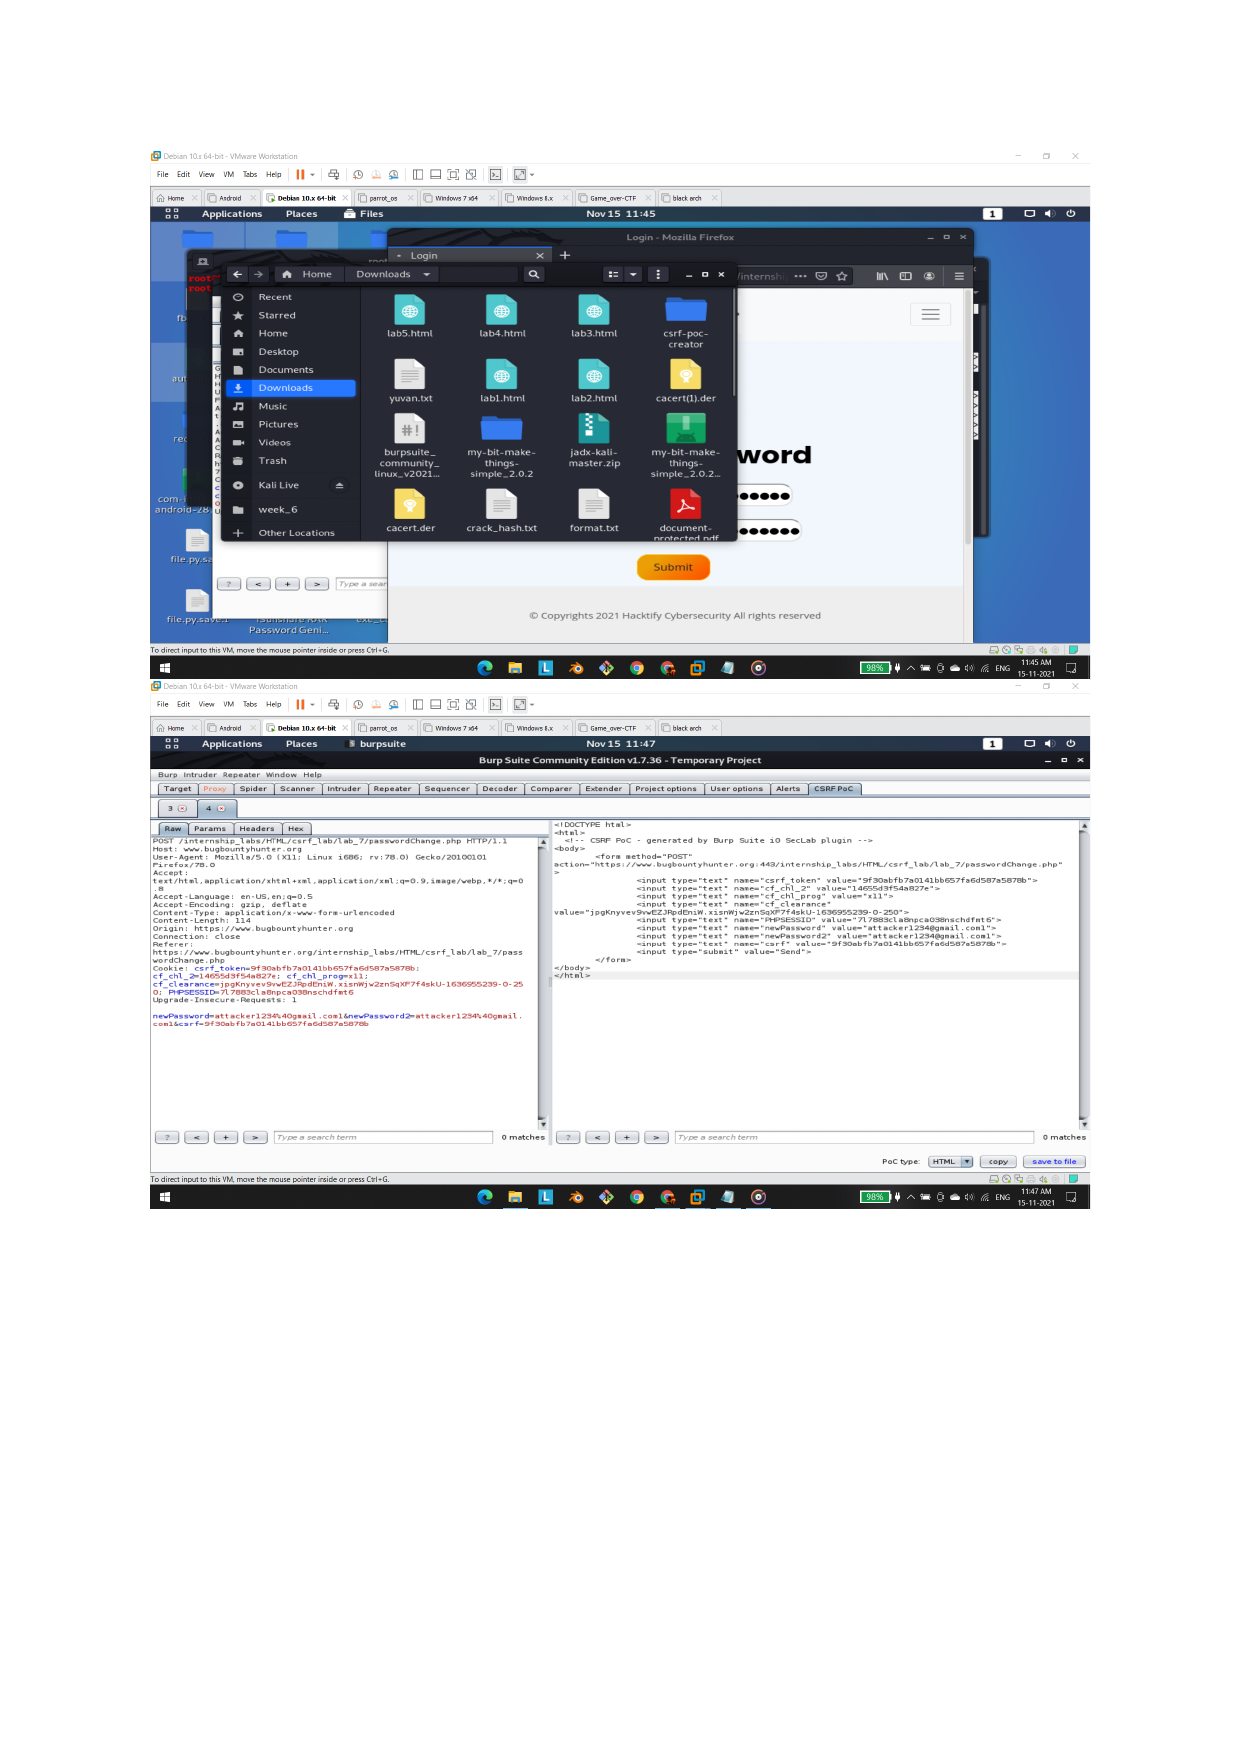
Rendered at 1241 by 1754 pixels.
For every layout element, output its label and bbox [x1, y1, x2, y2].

picture [150, 150, 1091, 1209]
